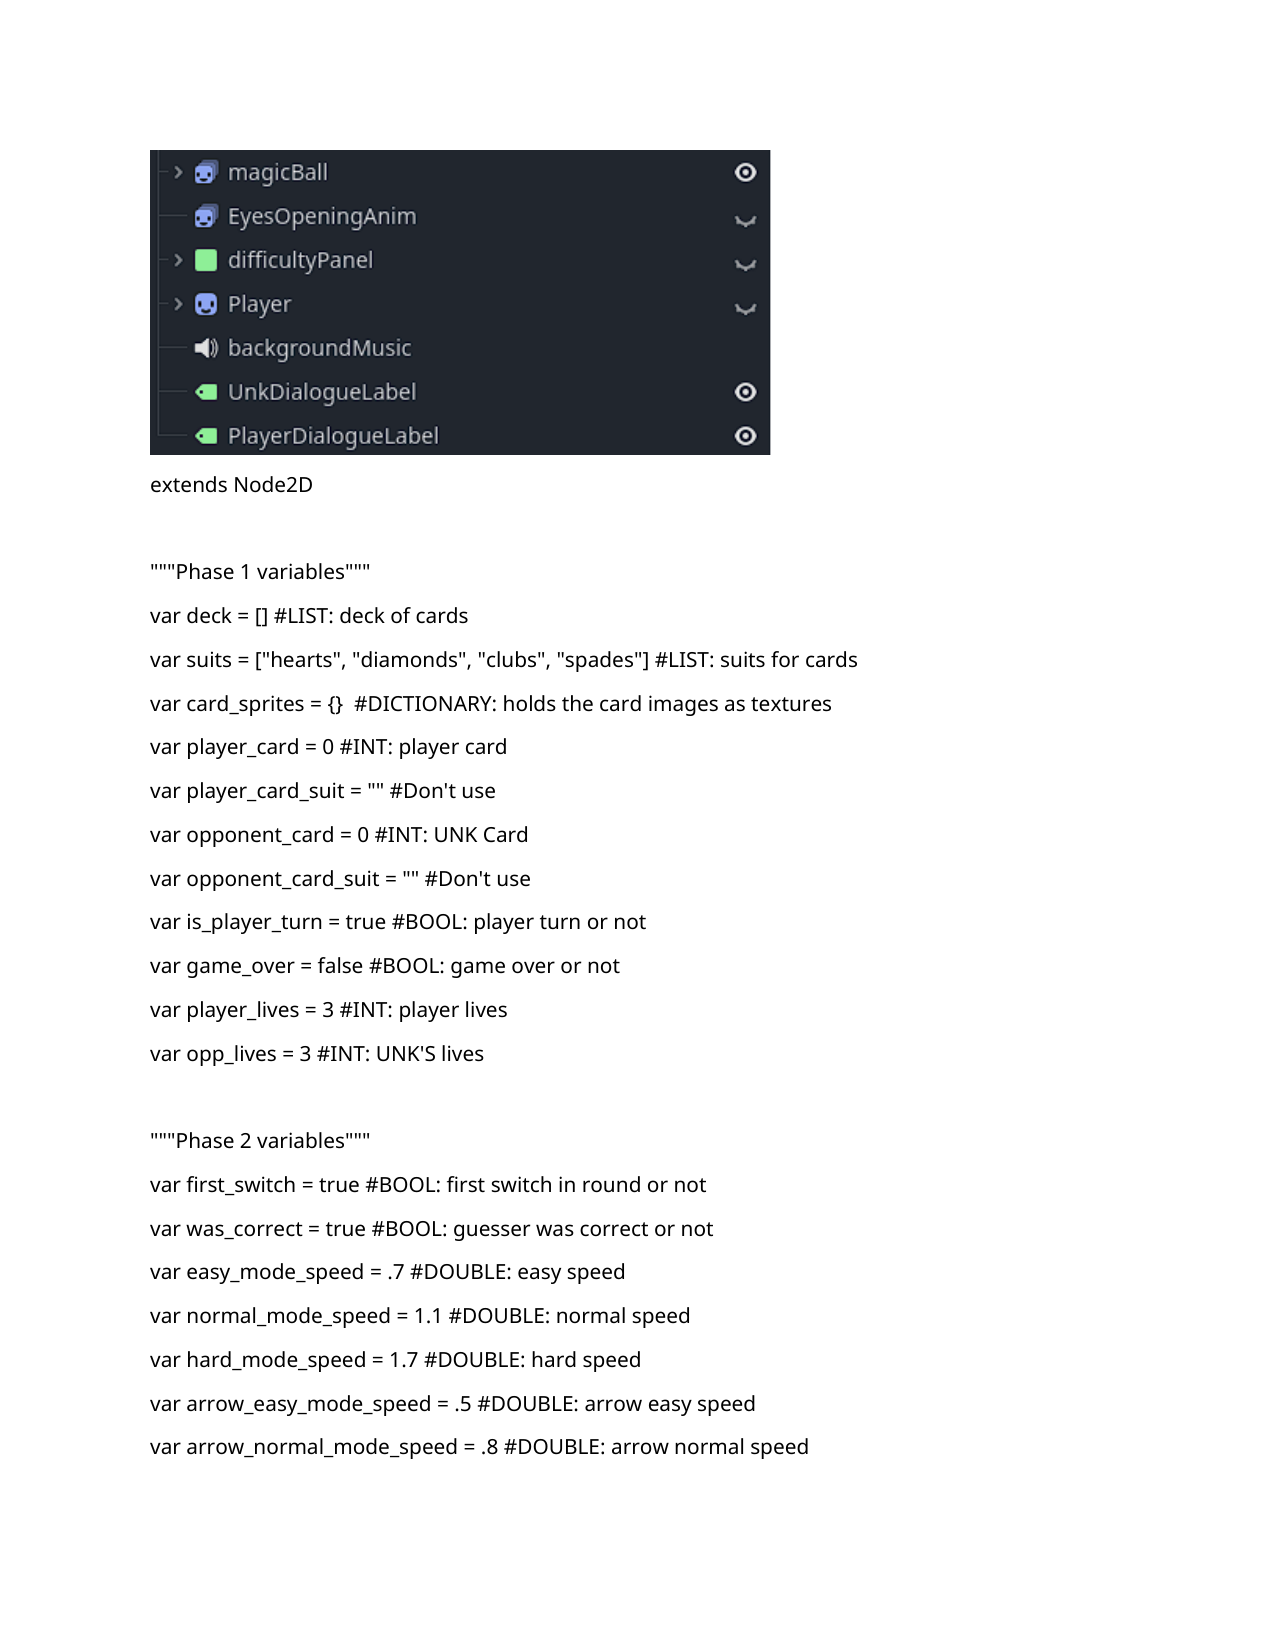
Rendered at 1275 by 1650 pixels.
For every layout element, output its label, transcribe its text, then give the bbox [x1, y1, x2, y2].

text """Phase 1 variables""" [150, 557, 1125, 586]
text var easy_mode_speed = .7 #DOUBLE: easy speed [150, 1257, 1125, 1286]
text var arrow_normal_mode_speed = .8 #DOUBLE: arrow normal speed [150, 1432, 1125, 1461]
text var player_lives = 3 #INT: player lives [150, 995, 1125, 1023]
text var opp_lives = 3 #INT: UNK'S lives [150, 1039, 1125, 1067]
text var card_sprites = {} #DICTIONARY: holds the card images as textures [150, 689, 1125, 717]
text var was_correct = true #BOOL: guesser was correct or not [150, 1214, 1125, 1242]
text var opponent_card_suit = "" #Don't use [150, 864, 1125, 892]
text var player_card_suit = "" #Don't use [150, 776, 1125, 805]
text var suits = ["hearts", "diamonds", "clubs", "spades"] #LIST: suits for cards [150, 645, 1125, 673]
text var deck = [] #LIST: deck of cards [150, 601, 1125, 630]
text var opponent_card = 0 #INT: UNK Card [150, 820, 1125, 848]
text """Phase 2 variables""" [150, 1126, 1125, 1155]
text extends Node2D [150, 470, 1125, 498]
text var normal_mode_speed = 1.1 #DOUBLE: normal speed [150, 1301, 1125, 1330]
text var game_over = false #BOOL: game over or not [150, 951, 1125, 980]
text var player_card = 0 #INT: player card [150, 732, 1125, 761]
text var hard_mode_speed = 1.7 #DOUBLE: hard speed [150, 1345, 1125, 1373]
text var is_player_turn = true #BOOL: player turn or not [150, 907, 1125, 936]
text var arrow_easy_mode_speed = .5 #DOUBLE: arrow easy speed [150, 1389, 1125, 1417]
text var first_switch = true #BOOL: first switch in round or not [150, 1170, 1125, 1198]
